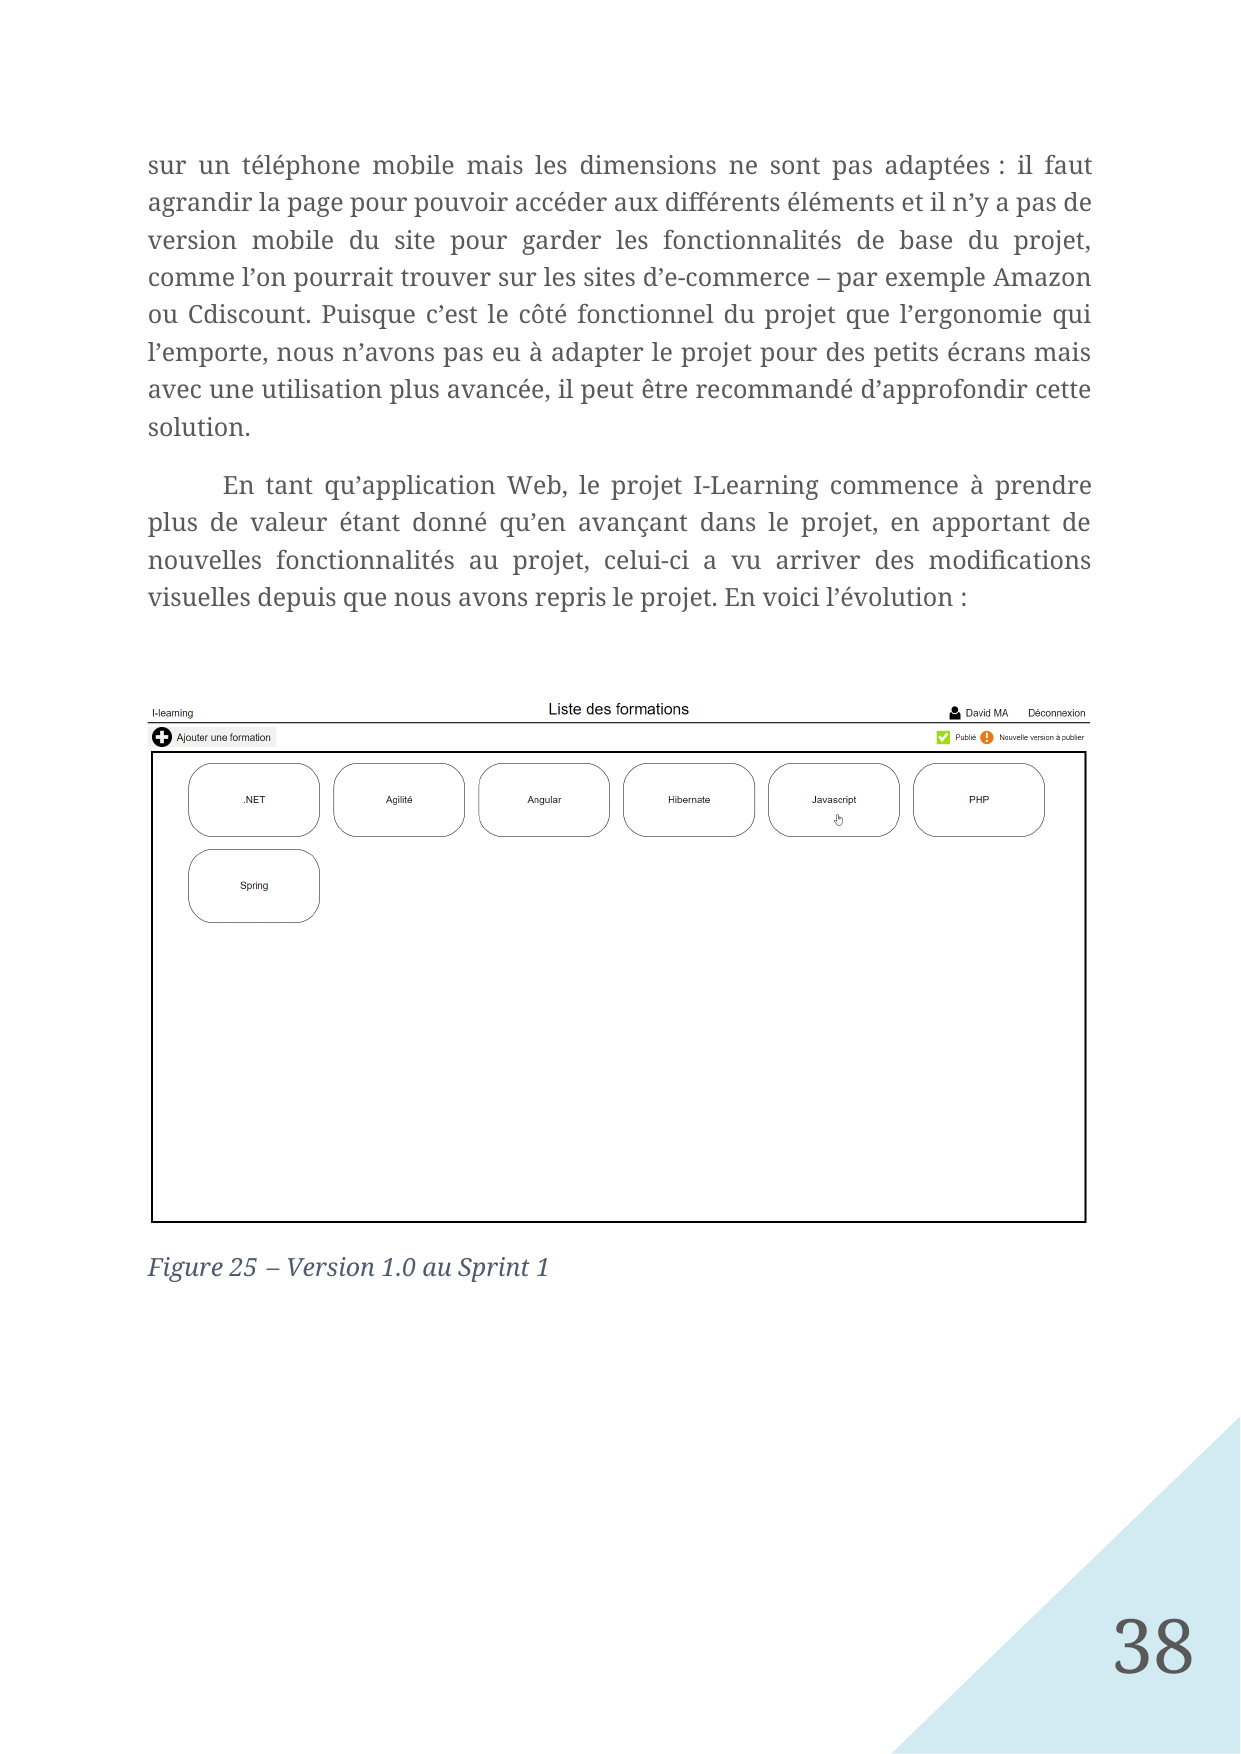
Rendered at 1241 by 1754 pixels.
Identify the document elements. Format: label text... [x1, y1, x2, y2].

text En tant qu’application Web, le projet I-Learning commence à prendre plus de valeur étant donné qu’en avançant dans le projet, en apportant de nouvelles fonctionnalités au projet, celui-ci a vu arriver des modifications visuelles depuis que nous avons repris le projet. En voici l’évolution : [148, 468, 1093, 614]
picture [147, 696, 1090, 1226]
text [148, 148, 1093, 443]
